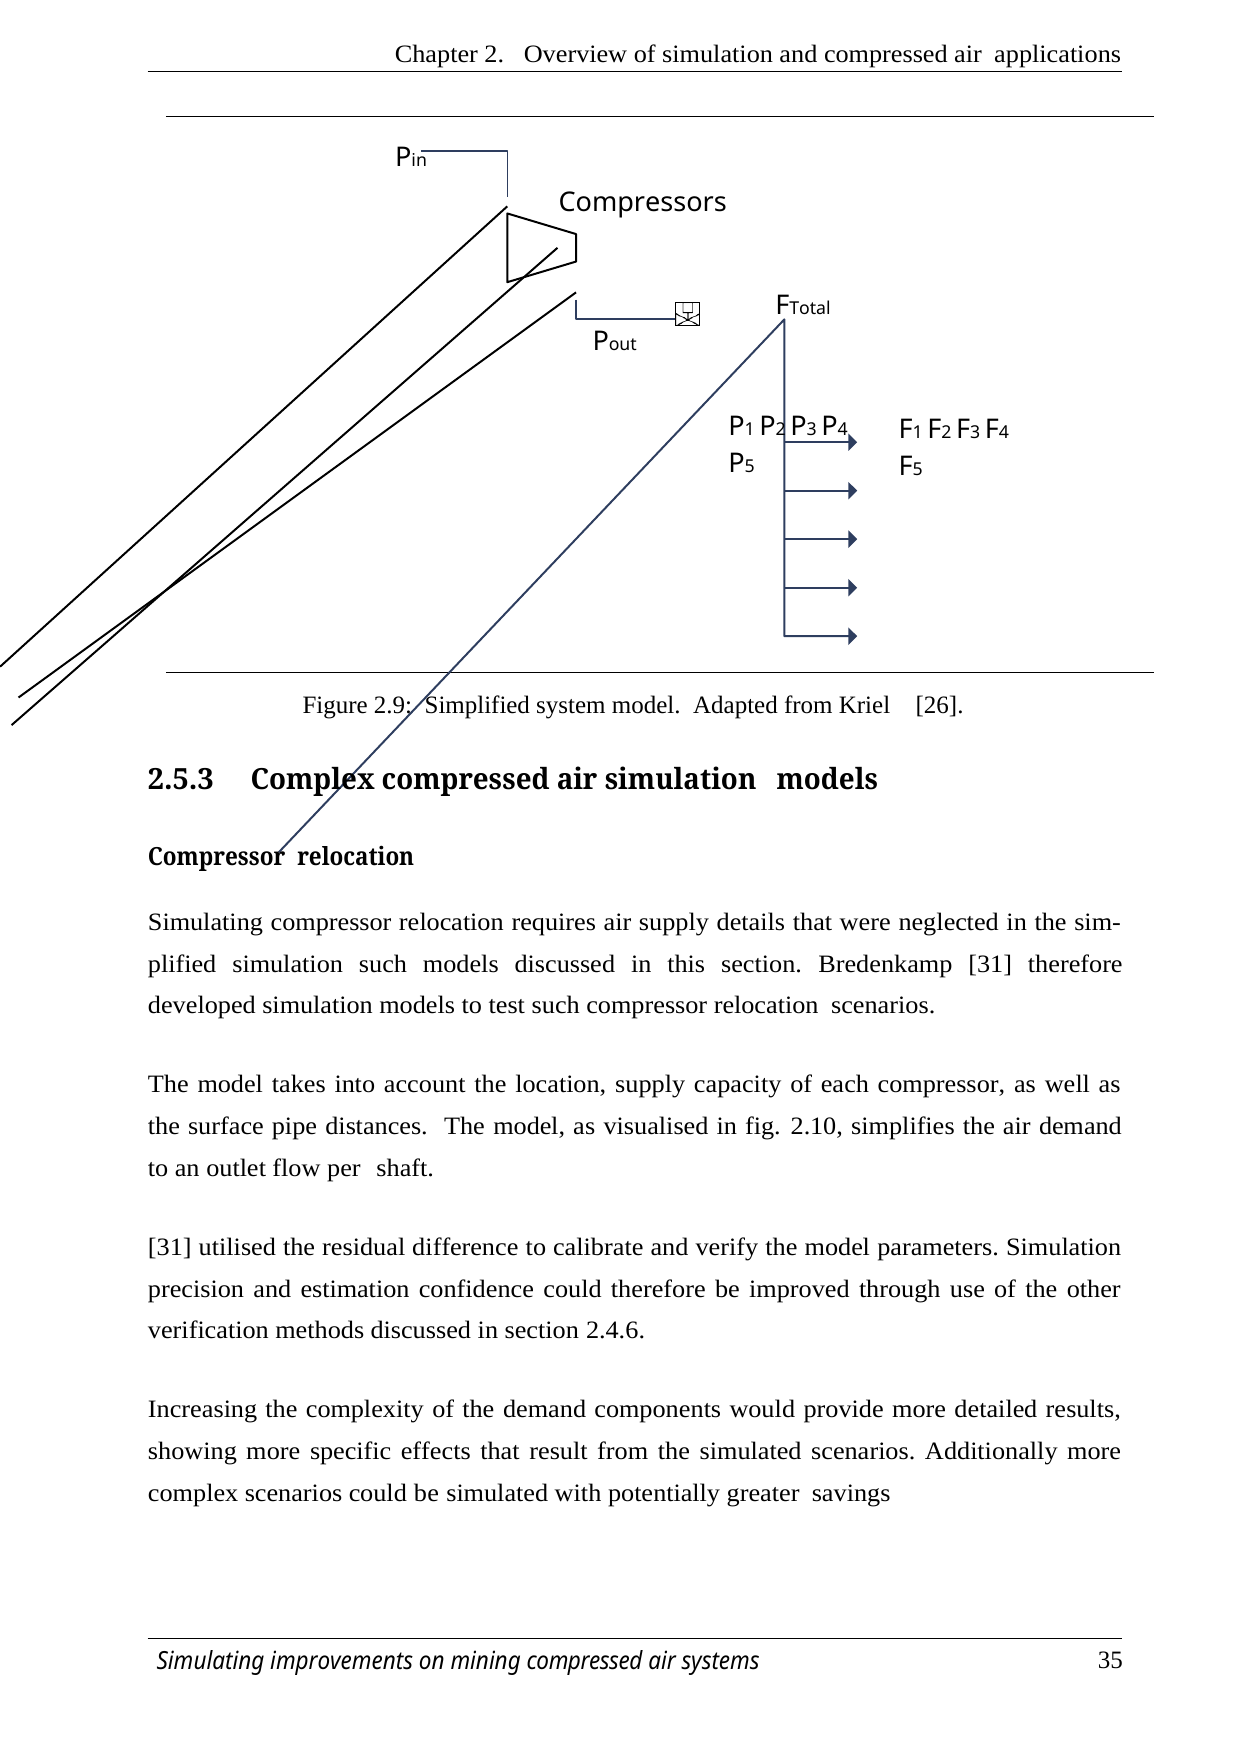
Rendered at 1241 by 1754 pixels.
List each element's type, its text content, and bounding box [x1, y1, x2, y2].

text The model takes into account the location, supply capacity of each compressor, as well as the surface pipe distances. The model, as visualised in fig. 2.10, simplifies the air demand to an outlet flow per shaft. [148, 1069, 1122, 1182]
picture [676, 303, 699, 325]
text [31] utilised the residual difference to calibrate and verify the model parameters. Simulation precision and estimation confidence could therefore be improved through use of the other verification methods discussed in section 2.4.6. [148, 1232, 1122, 1344]
subtitle Compressor relocation [148, 838, 1148, 872]
text Simulating compressor relocation requires air supply details that were neglected in the sim- plified simulation such models discussed in this section. Bredenkamp [31] therefore developed simulation models to test such compressor relocation scenarios. [148, 907, 1122, 1019]
text Increasing the complexity of the demand components would provide more detailed results, showing more specific effects that result from the simulated scenarios. Additionally more complex scenarios could be simulated with potentially greater savings [148, 1394, 1122, 1507]
subtitle Complex compressed air simulation models [148, 758, 1148, 798]
text Figure 2.9: Simplified system model. Adapted from Kriel [26]. [302, 690, 1148, 718]
